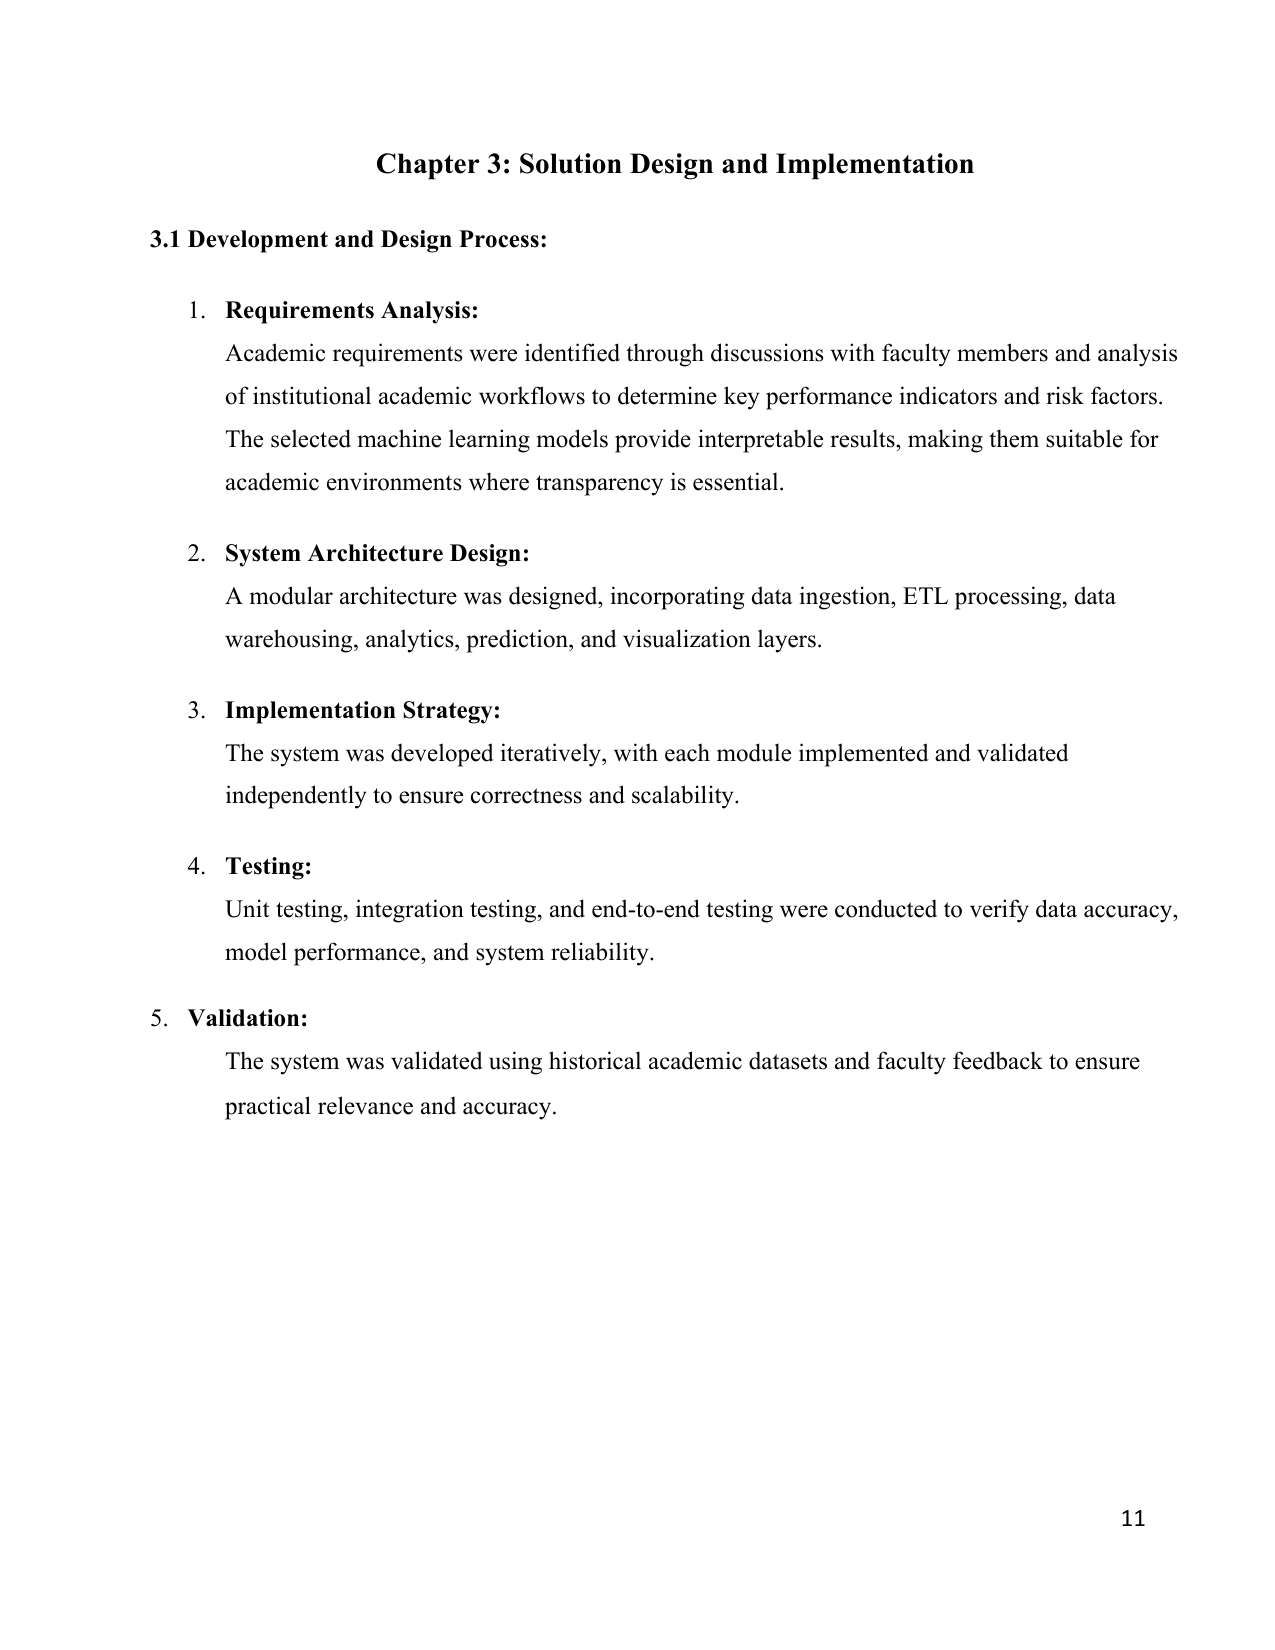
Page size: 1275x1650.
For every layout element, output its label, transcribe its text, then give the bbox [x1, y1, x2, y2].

text 3.1 Development and Design Process: [150, 224, 1202, 253]
text The system was validated using historical academic datasets and faculty feedback to ensure practical relevance and accuracy. [225, 1046, 1146, 1121]
text Chapter 3: Solution Design and Implementation [376, 146, 1202, 180]
text 1. Requirements Analysis: [187, 295, 1202, 323]
text 2. System Architecture Design: [187, 538, 1202, 567]
text 11 [225, 1502, 1146, 1532]
text The system was developed iteratively, with each module implemented and validated independently to ensure correctness and scalability. [225, 738, 1074, 809]
text A modular architecture was designed, incorporating data ingestion, ETL processing, data warehousing, analytics, prediction, and visualization layers. [225, 581, 1121, 653]
text 4. Testing: [187, 851, 1202, 880]
text 3. Implementation Strategy: [187, 695, 1202, 723]
text Academic requirements were identified through discussions with faculty members and analysis of institutional academic workflows to determine key performance indicators and risk factors. The selected machine learning models provide interpretable results, making them suitable for academic environments where transparency is essential. [225, 338, 1183, 496]
text model performance, and system reliability. [225, 937, 1202, 966]
text Unit testing, integration testing, and end-to-end testing were conducted to verify data accuracy, [225, 894, 1202, 923]
text 5. Validation: [150, 1003, 1202, 1032]
